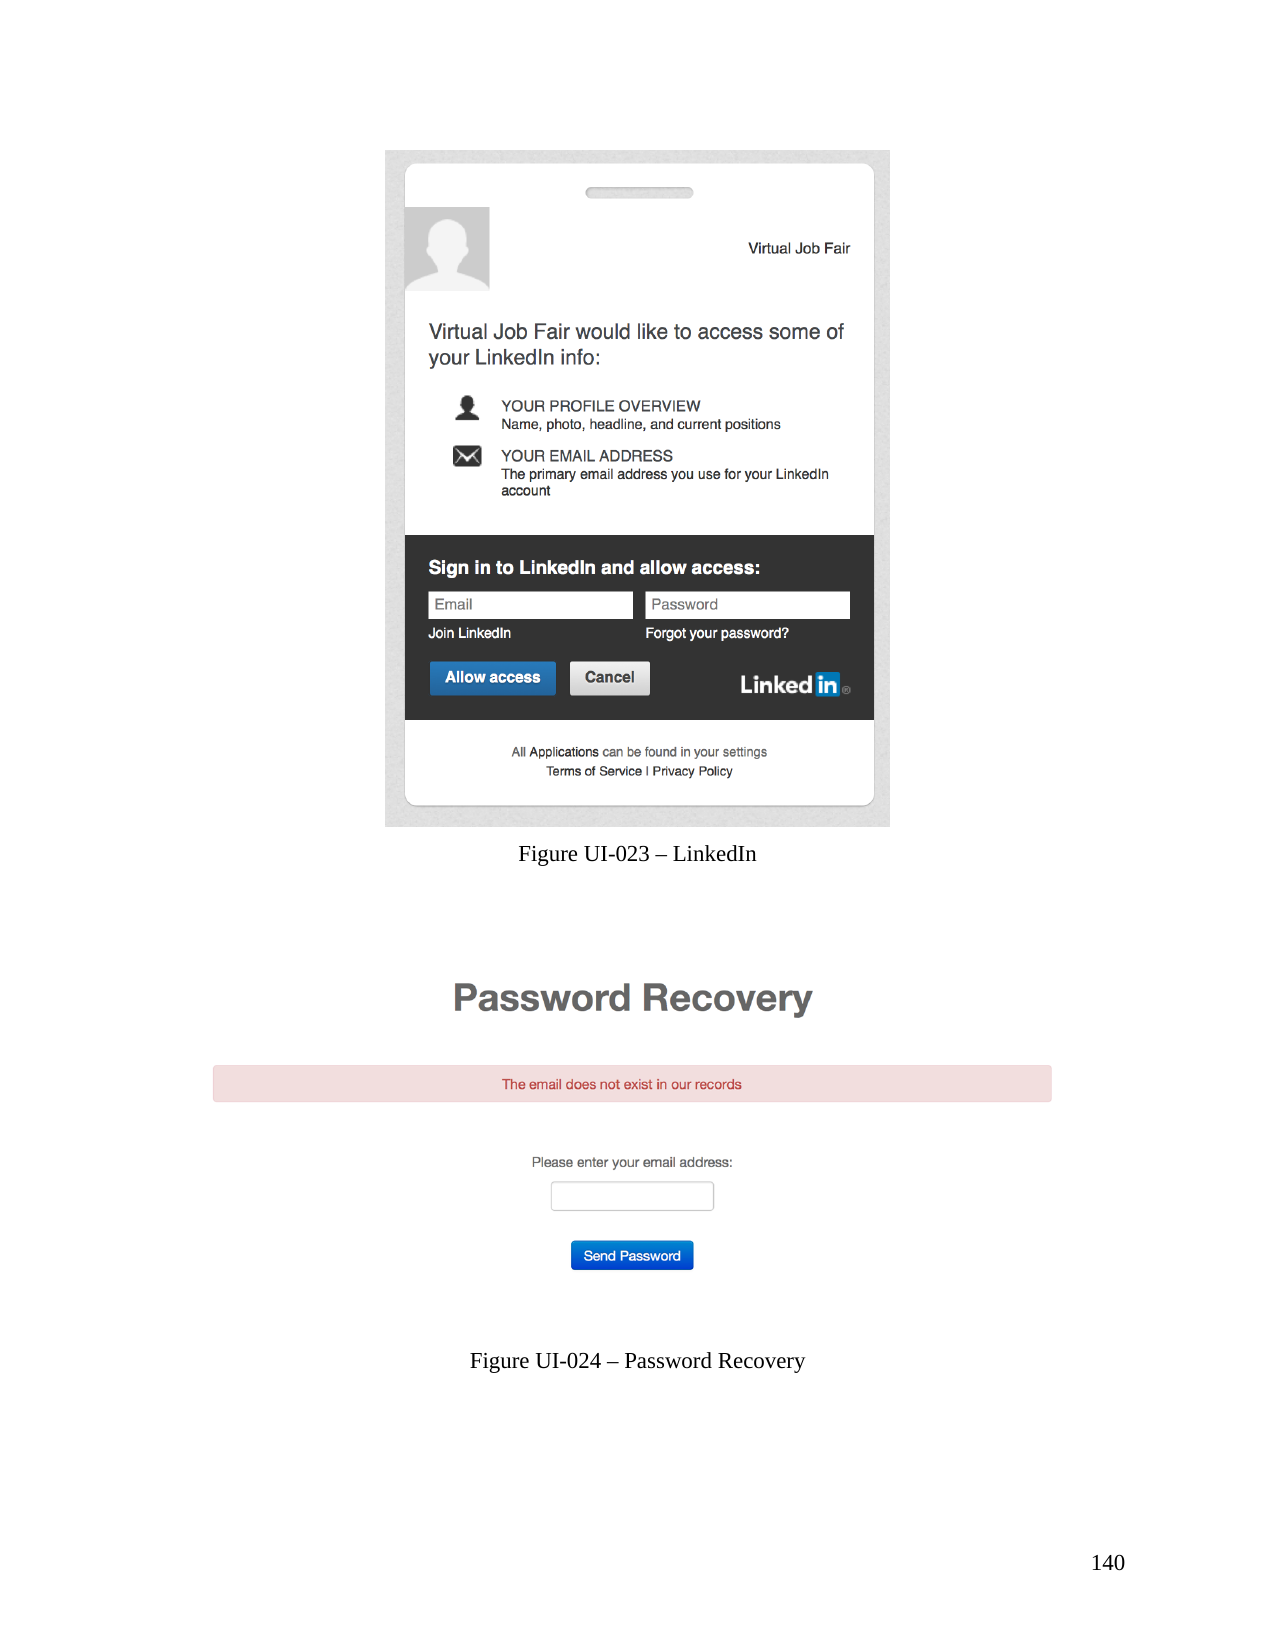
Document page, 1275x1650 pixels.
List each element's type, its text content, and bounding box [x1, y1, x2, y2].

text Figure UI-023 – LinkedIn [150, 840, 1125, 866]
picture [150, 958, 1125, 1334]
text Figure UI-024 – Password Recovery [150, 1347, 1125, 1373]
picture [385, 150, 890, 827]
